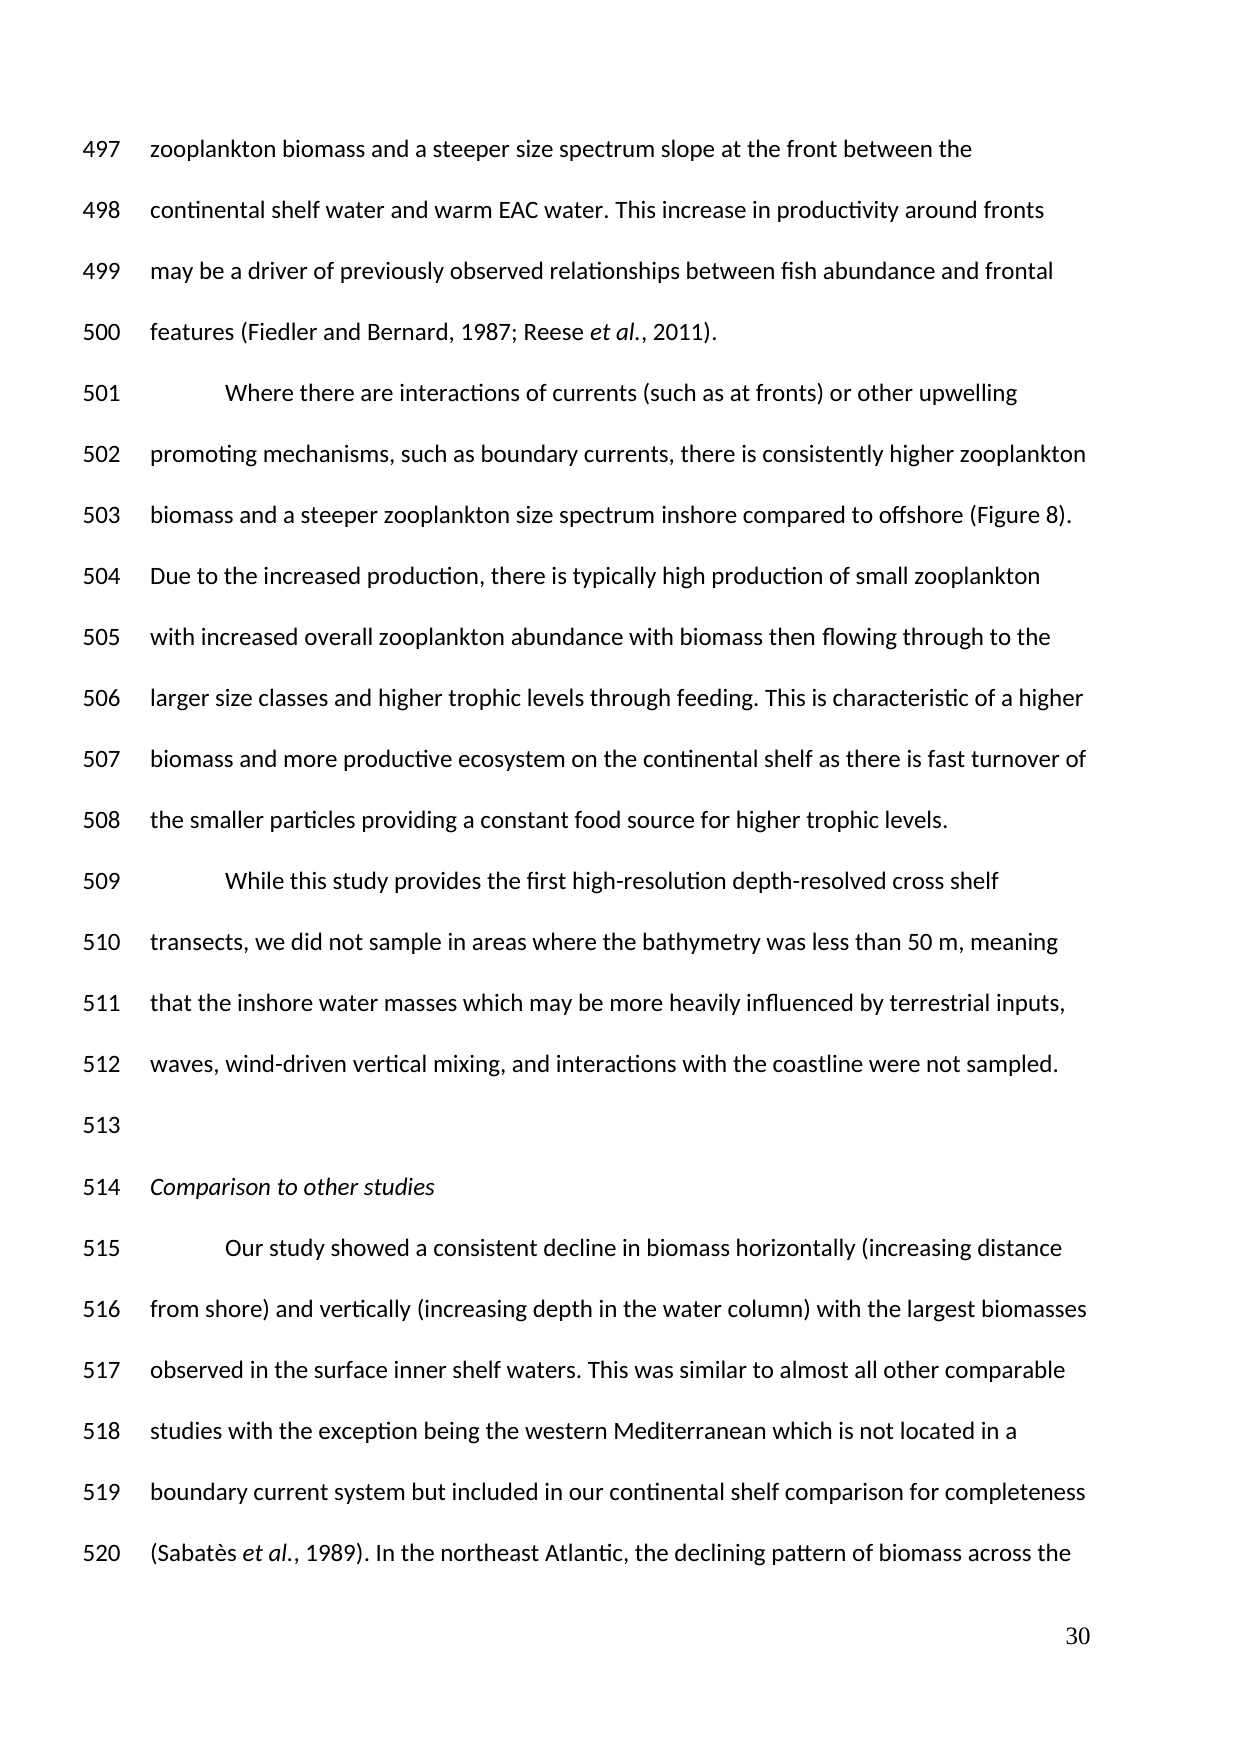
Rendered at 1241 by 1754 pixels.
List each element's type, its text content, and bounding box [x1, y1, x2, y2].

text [150, 1232, 1090, 1567]
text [150, 133, 1090, 347]
text While this study provides the first high-resolution depth-resolved cross shelf transects, we did not sample in areas where the bathymetry was less than 50 m, meaning that the inshore water masses which may be more heavily influenced by terrestrial inputs, waves, wind-driven vertical mixing, and interactions with the coastline were not sampled. [150, 865, 1090, 1079]
text Where there are interactions of currents (such as at fronts) or other upwelling promoting mechanisms, such as boundary currents, there is consistently higher zooplankton biomass and a steeper zooplankton size spectrum inshore compared to offshore (Figure 8). Due to the increased production, there is typically high production of small zooplankton with increased overall zooplankton abundance with biomass then flowing through to the larger size classes and higher trophic levels through feeding. This is characteristic of a higher biomass and more productive ecosystem on the continental shelf as there is fast turnover of the smaller particles providing a constant food source for higher trophic levels. [150, 377, 1090, 835]
text Comparison to other studies [150, 1171, 1090, 1201]
